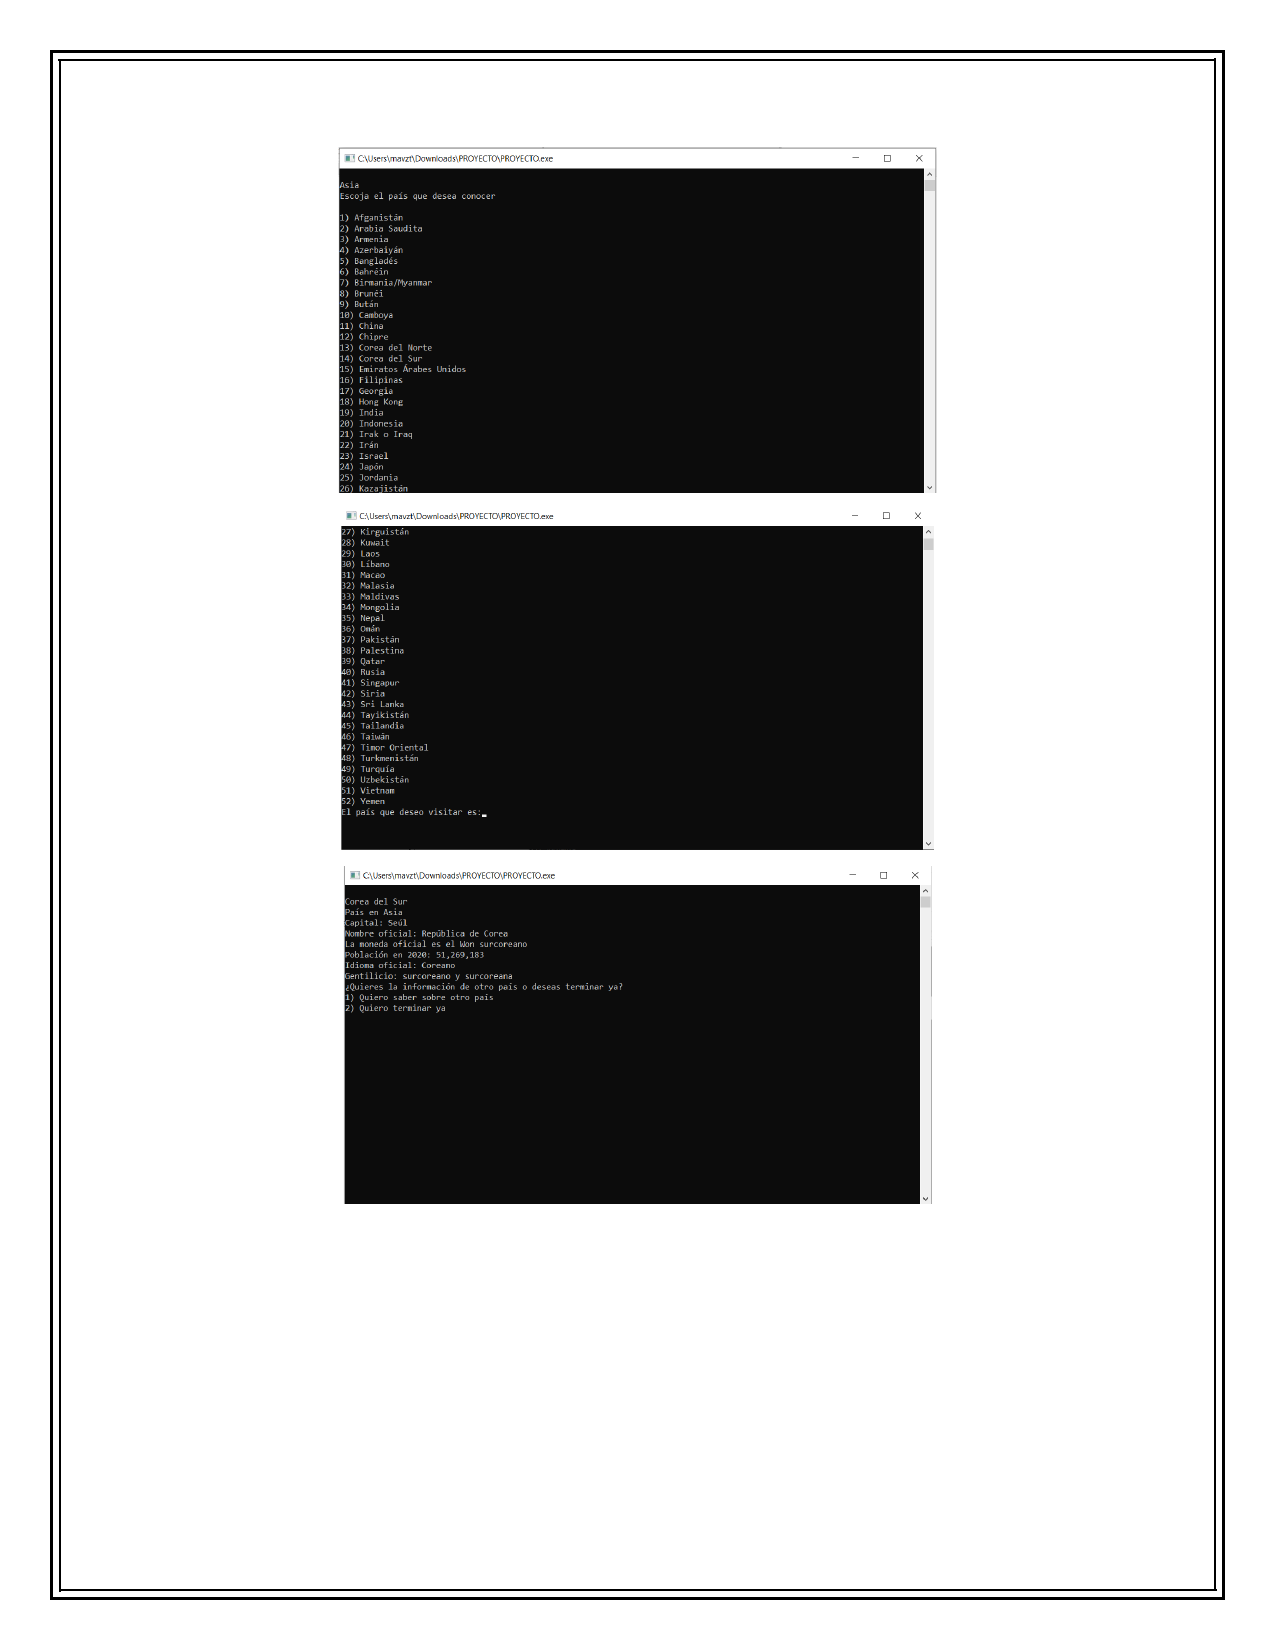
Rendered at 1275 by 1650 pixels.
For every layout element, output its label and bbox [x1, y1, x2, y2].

picture [341, 509, 934, 850]
picture [338, 147, 937, 493]
picture [343, 866, 932, 1204]
